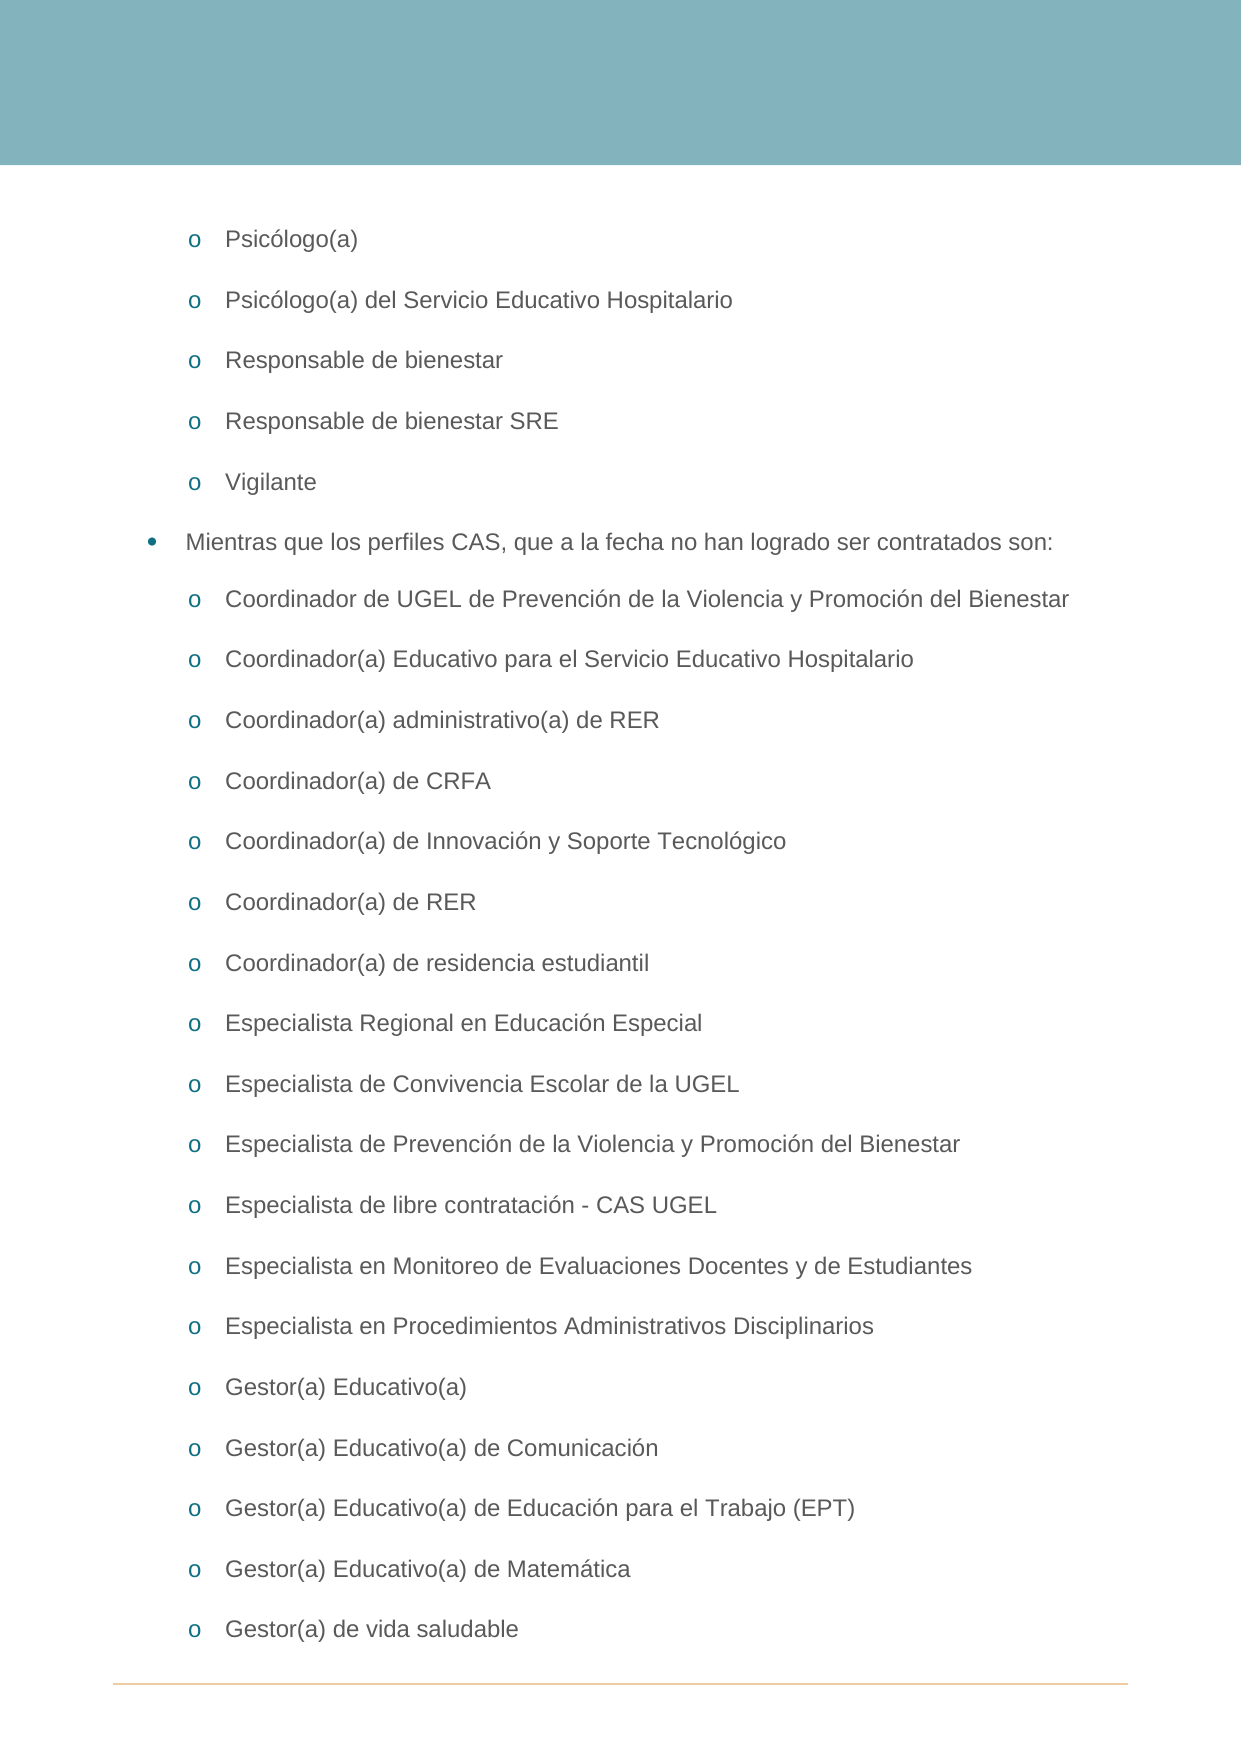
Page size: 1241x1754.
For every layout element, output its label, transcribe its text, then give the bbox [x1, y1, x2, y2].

list Especialista en Monitoreo de Evaluaciones Docentes y de Estudiantes [187, 1252, 1128, 1281]
list Coordinador(a) de CRFA [187, 767, 1128, 796]
list Gestor(a) Educativo(a) de Matemática [187, 1555, 1128, 1584]
list Especialista de Convivencia Escolar de la UGEL [187, 1070, 1128, 1099]
list Coordinador(a) de residencia estudiantil [187, 948, 1128, 978]
list Especialista de Prevención de la Violencia y Promoción del Bienestar [187, 1130, 1128, 1160]
list Psicólogo(a) del Servicio Educativo Hospitalario [187, 286, 1128, 315]
list Psicólogo(a) [187, 225, 1128, 255]
list Especialista Regional en Educación Especial [187, 1009, 1128, 1039]
list Coordinador(a) administrativo(a) de RER [187, 706, 1128, 736]
list Coordinador(a) de RER [187, 888, 1128, 918]
list Coordinador(a) de Innovación y Soporte Tecnológico [187, 827, 1128, 857]
list Coordinador de UGEL de Prevención de la Violencia y Promoción del Bienestar [187, 585, 1128, 614]
list Coordinador(a) Educativo para el Servicio Educativo Hospitalario [187, 645, 1128, 675]
list Gestor(a) Educativo(a) [187, 1373, 1128, 1403]
list Responsable de bienestar SRE [187, 407, 1128, 437]
list Vigilante [187, 467, 1128, 497]
list Mientras que los perfiles CAS, que a la fecha no han logrado ser contratados son: [148, 528, 1128, 556]
list Gestor(a) Educativo(a) de Educación para el Trabajo (EPT) [187, 1494, 1128, 1524]
list Gestor(a) Educativo(a) de Comunicación [187, 1433, 1128, 1463]
list Especialista de libre contratación - CAS UGEL [187, 1191, 1128, 1221]
list Especialista en Procedimientos Administrativos Disciplinarios [187, 1312, 1128, 1342]
list Responsable de bienestar [187, 346, 1128, 376]
list Gestor(a) de vida saludable [187, 1615, 1128, 1645]
